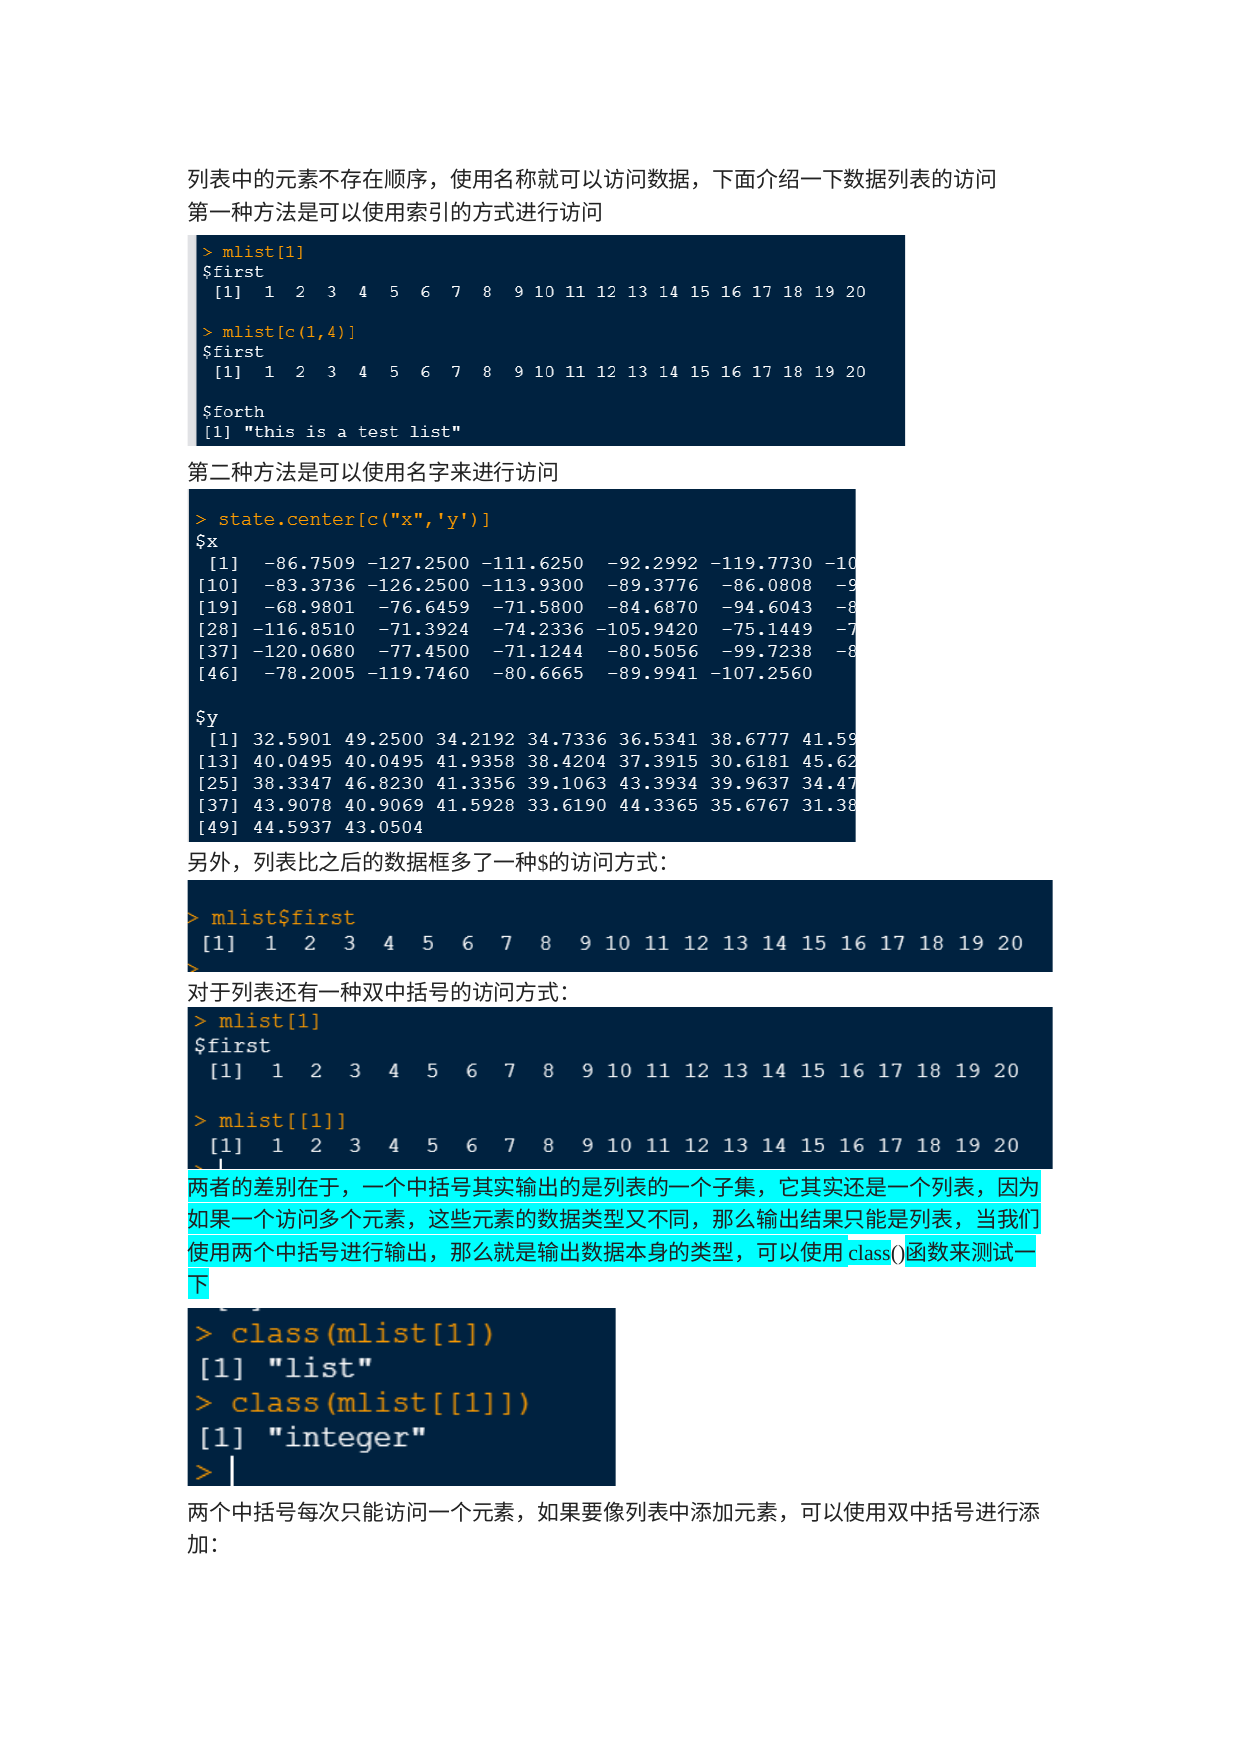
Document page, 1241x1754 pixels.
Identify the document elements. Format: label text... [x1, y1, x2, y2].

picture [187, 880, 1053, 972]
text 对于列表还有一种双中括号的访问方式： [187, 974, 1053, 1007]
text 第二种方法是可以使用名字来进行访问 [187, 454, 1053, 487]
picture [187, 235, 905, 446]
picture [187, 489, 856, 842]
picture [187, 1007, 1053, 1169]
text 列表中的元素不存在顺序，使用名称就可以访问数据，下面介绍一下数据列表的访问 [187, 162, 1053, 194]
text 第一种方法是可以使用索引的方式进行访问 [187, 194, 1053, 227]
text 另外，列表比之后的数据框多了一种$的访问方式： [187, 844, 1053, 877]
text 两者的差别在于，一个中括号其实输出的是列表的一个子集，它其实还是一个列表，因为如果一个访问多个元素，这些元素的数据类型又不同，那么输出结果只能是列表，当我们使用两个中括号进行输出，那么就是输出数据本身的类型，可以使用class()函数来测试一下 [187, 1169, 1053, 1299]
text 两个中括号每次只能访问一个元素，如果要像列表中添加元素，可以使用双中括号进行添加： [187, 1494, 1053, 1559]
picture [187, 1308, 616, 1486]
